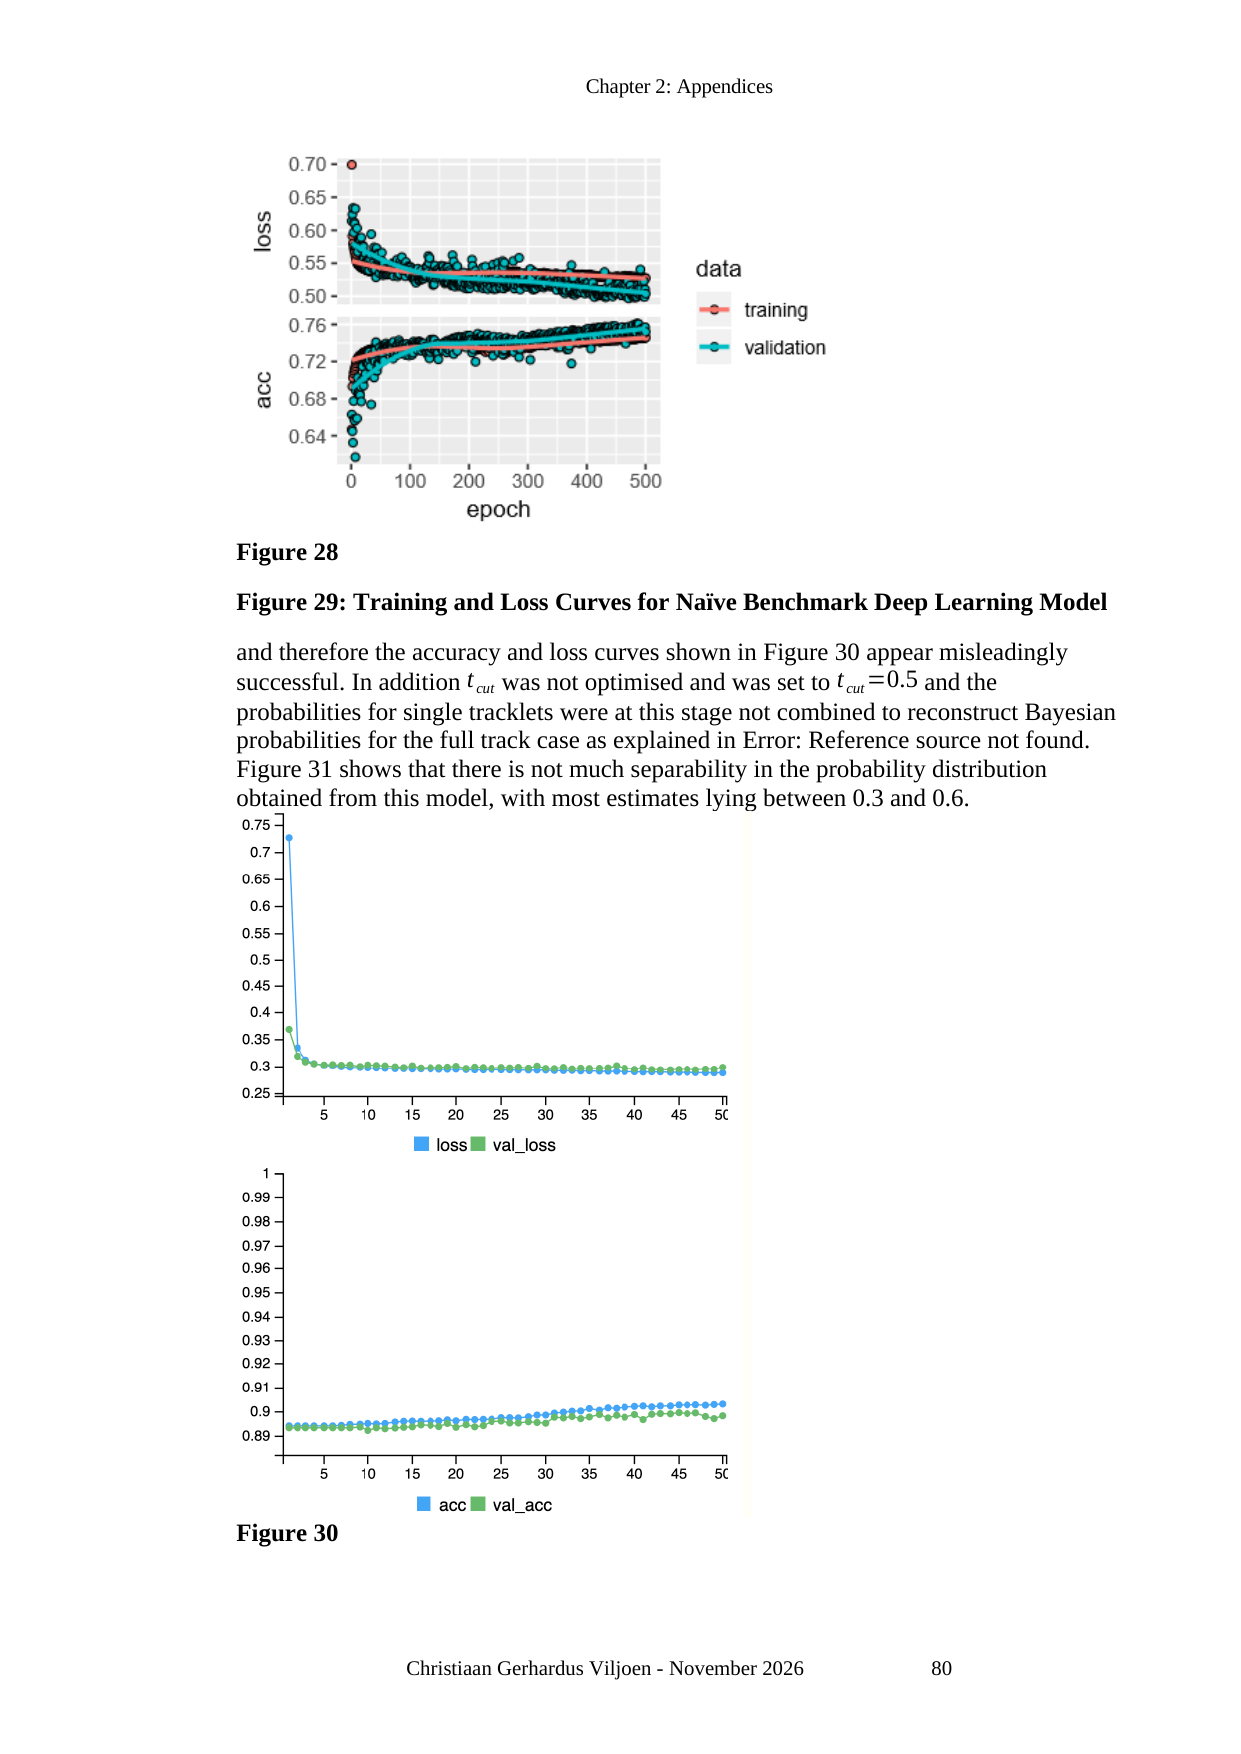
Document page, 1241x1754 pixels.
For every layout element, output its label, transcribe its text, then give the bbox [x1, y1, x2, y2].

picture [236, 135, 848, 538]
picture [236, 811, 752, 1518]
